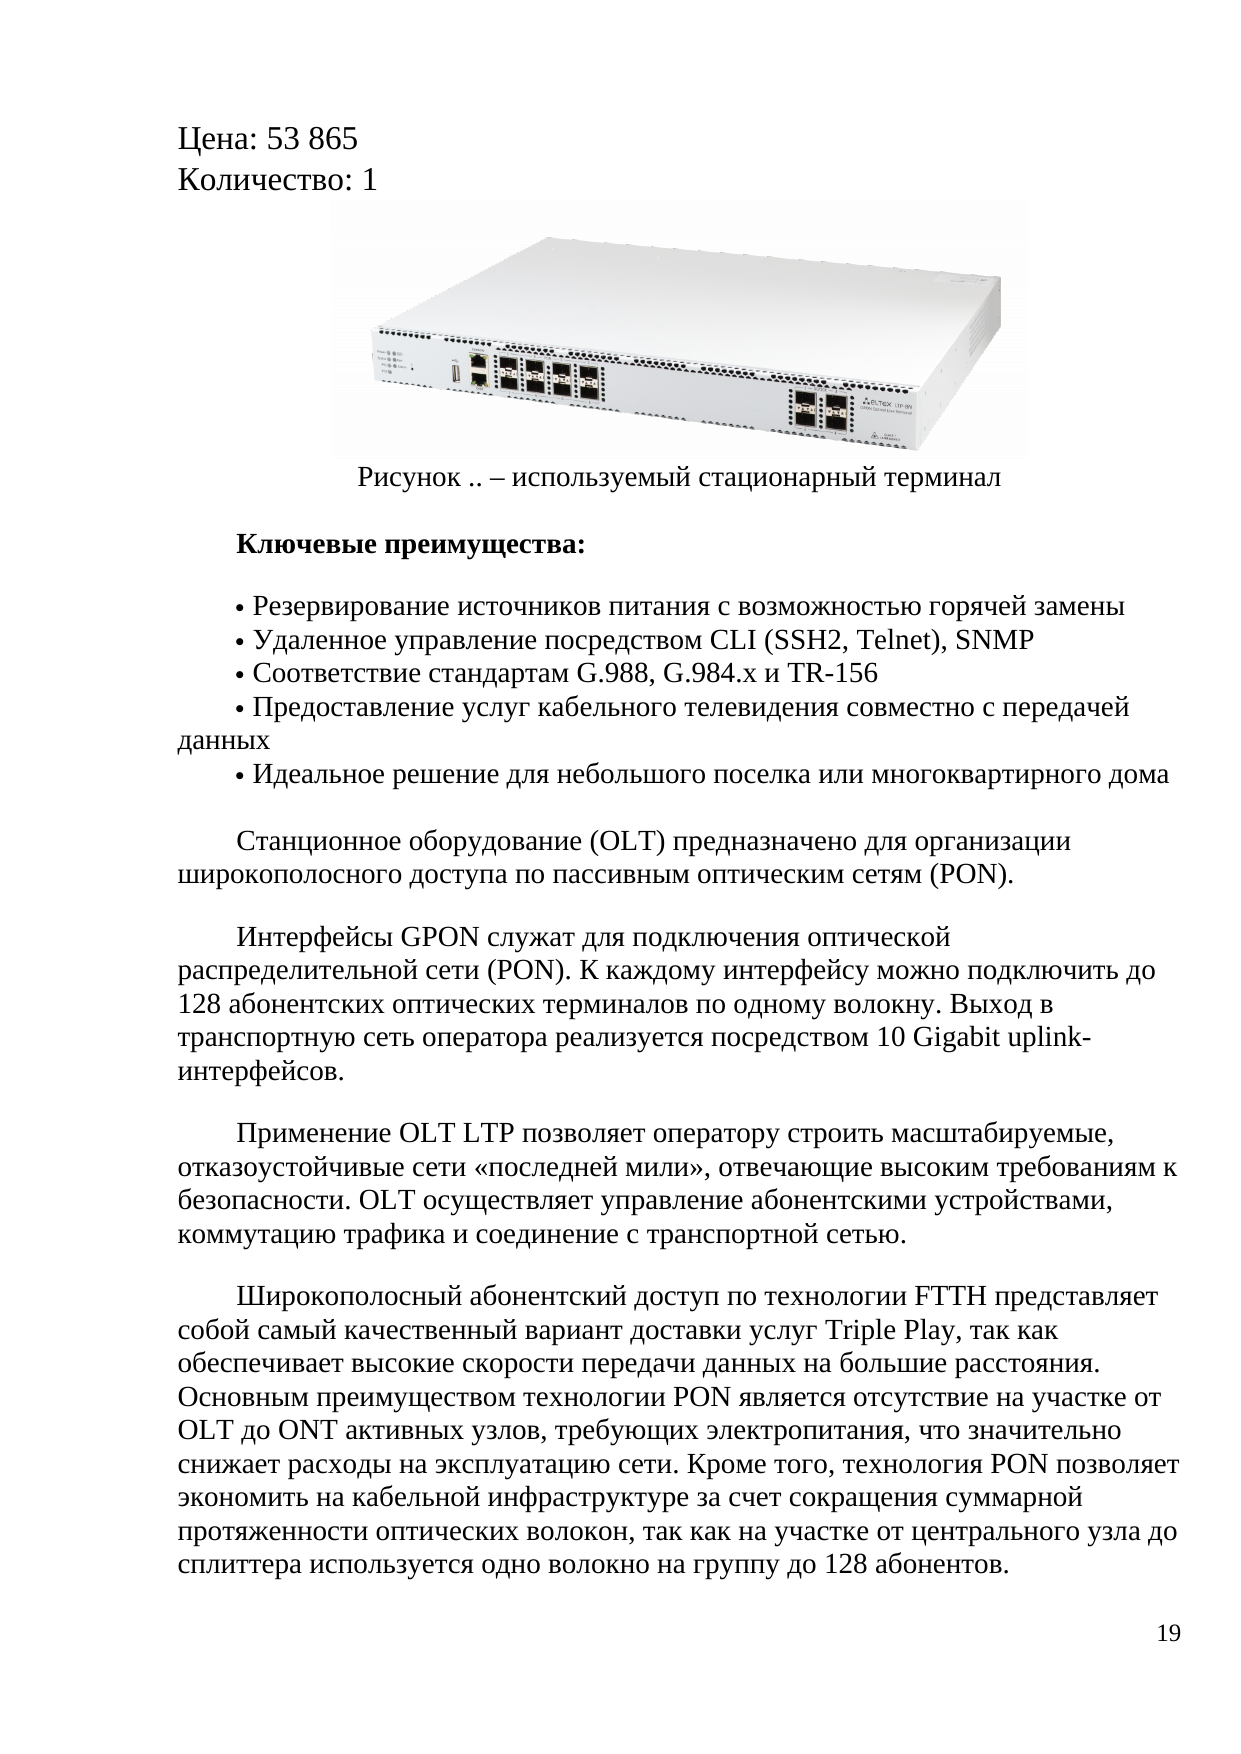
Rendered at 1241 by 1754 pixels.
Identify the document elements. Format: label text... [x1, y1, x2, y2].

text Применение OLT LTP позволяет оператору строить масштабируемые, отказоустойчивые сети «последней мили», отвечающие высоким требованиям к безопасности. OLT осуществляет управление абонентскими устройствами, коммутацию трафика и соединение с транспортной сетью. [177, 1115, 1181, 1249]
list Удаленное управление посредством CLI (SSH2, Telnet), SNMP [177, 622, 1181, 655]
text Ключевые преимущества: [177, 526, 1181, 588]
text Интерфейсы GPON служат для подключения оптической распределительной сети (PON). К каждому интерфейсу можно подключить до 128 абонентских оптических терминалов по одному волокну. Выход в транспортную сеть оператора реализуется посредством 10 Gigabit uplink-интерфейсов. [177, 919, 1181, 1087]
text Цена: 53 865 [177, 118, 1181, 156]
list Соответствие стандартам G.988, G.984.x и TR-156 [177, 655, 1181, 689]
text Рисунок .. – используемый стационарный терминал [177, 459, 1181, 492]
text Станционное оборудование (OLT) предназначено для организации широкополосного доступа по пассивным оптическим сетям (PON). [177, 823, 1181, 890]
text Широкополосный абонентский доступ по технологии FTTH представляет собой самый качественный вариант доставки услуг Triple Play, так как обеспечивает высокие скорости передачи данных на большие расстояния. Основным преимуществом технологии PON является отсутствие на участке от OLT до ONT активных узлов, требующих электропитания, что значительно снижает расходы на эксплуатацию сети. Кроме того, технология PON позволяет экономить на кабельной инфраструктуре за счет сокращения суммарной протяженности оптических волокон, так как на участке от центрального узла до сплиттера используется одно волокно на группу до 128 абонентов. [177, 1278, 1181, 1580]
list Предоставление услуг кабельного телевидения совместно с передачей данных [177, 689, 1181, 756]
picture [330, 200, 1028, 459]
list Идеальное решение для небольшого поселка или многоквартирного дома [177, 756, 1181, 789]
list Резервирование источников питания с возможностью горячей замены [177, 588, 1181, 622]
text Количество: 1 [177, 159, 1181, 198]
